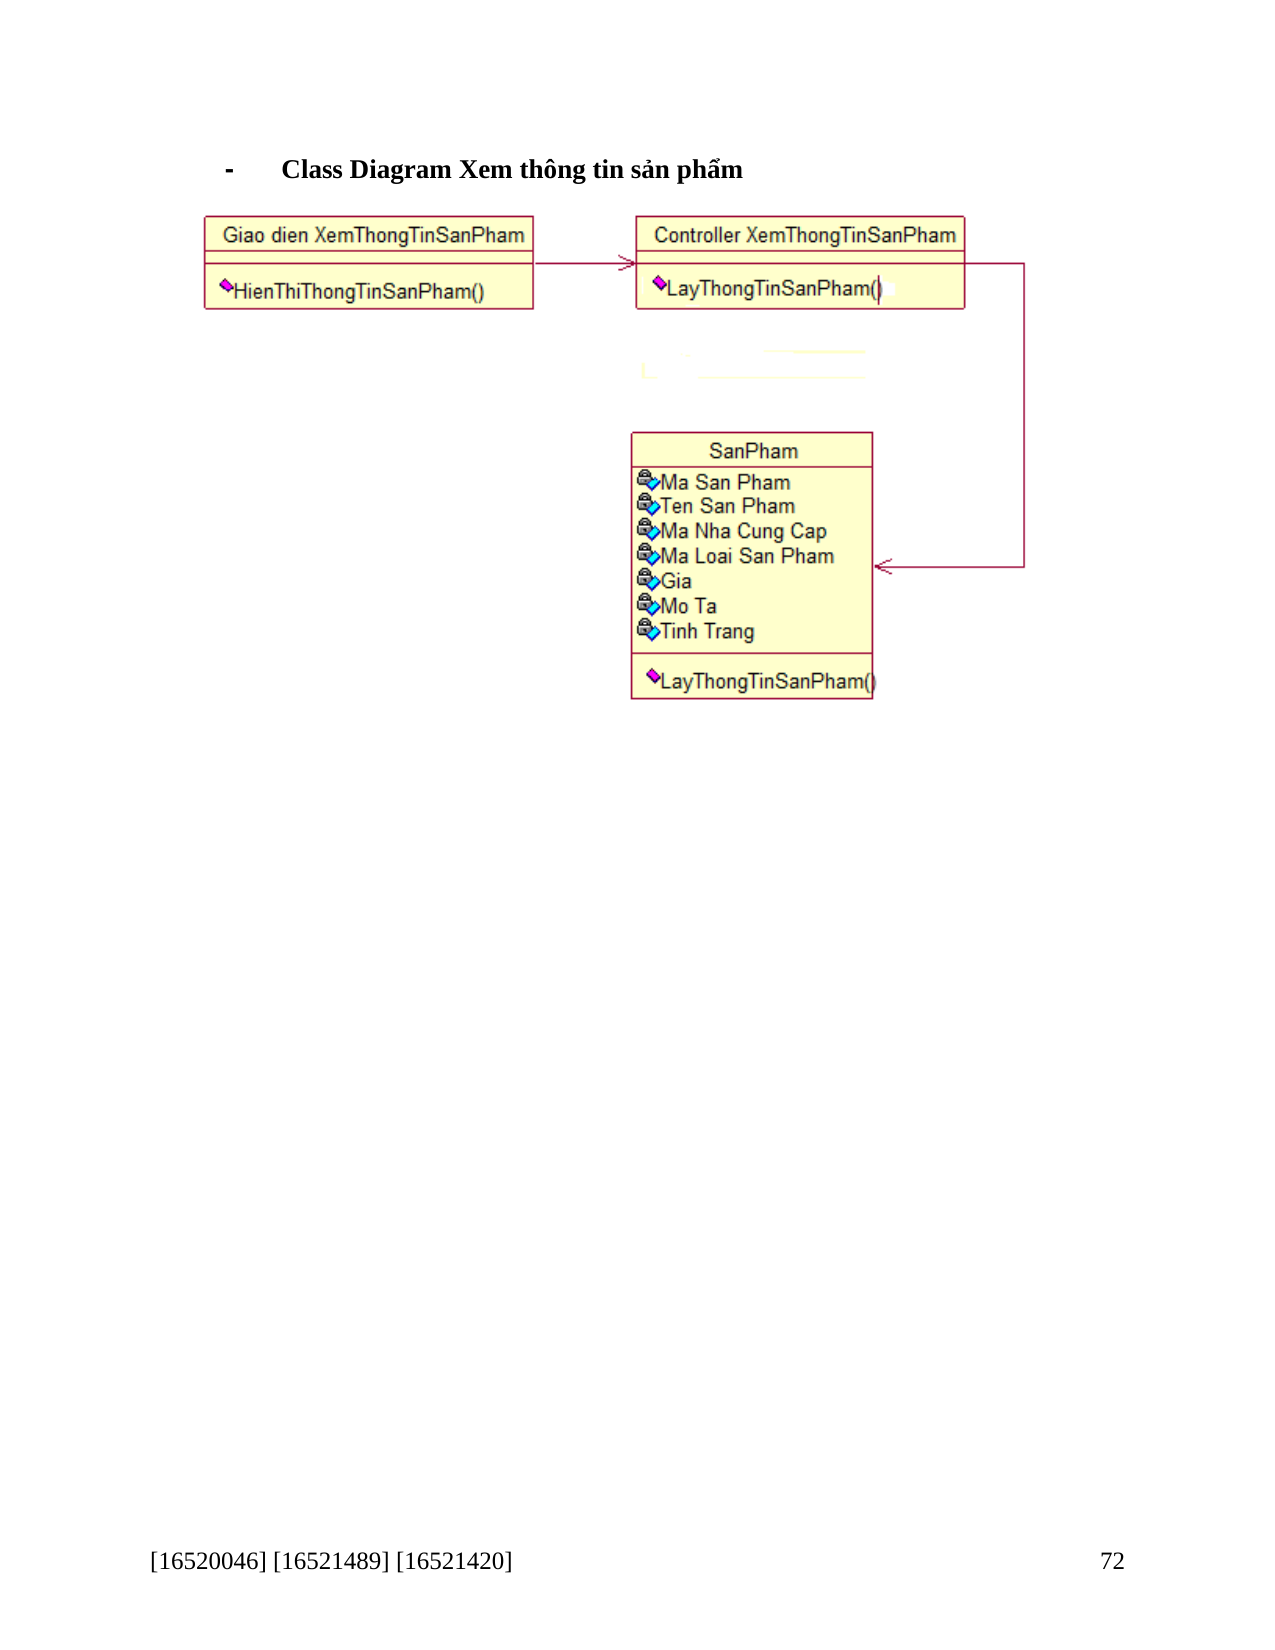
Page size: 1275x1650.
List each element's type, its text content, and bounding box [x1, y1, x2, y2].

list Class Diagram Xem thông tin sản phẩm [225, 150, 1191, 187]
picture [187, 205, 1083, 731]
